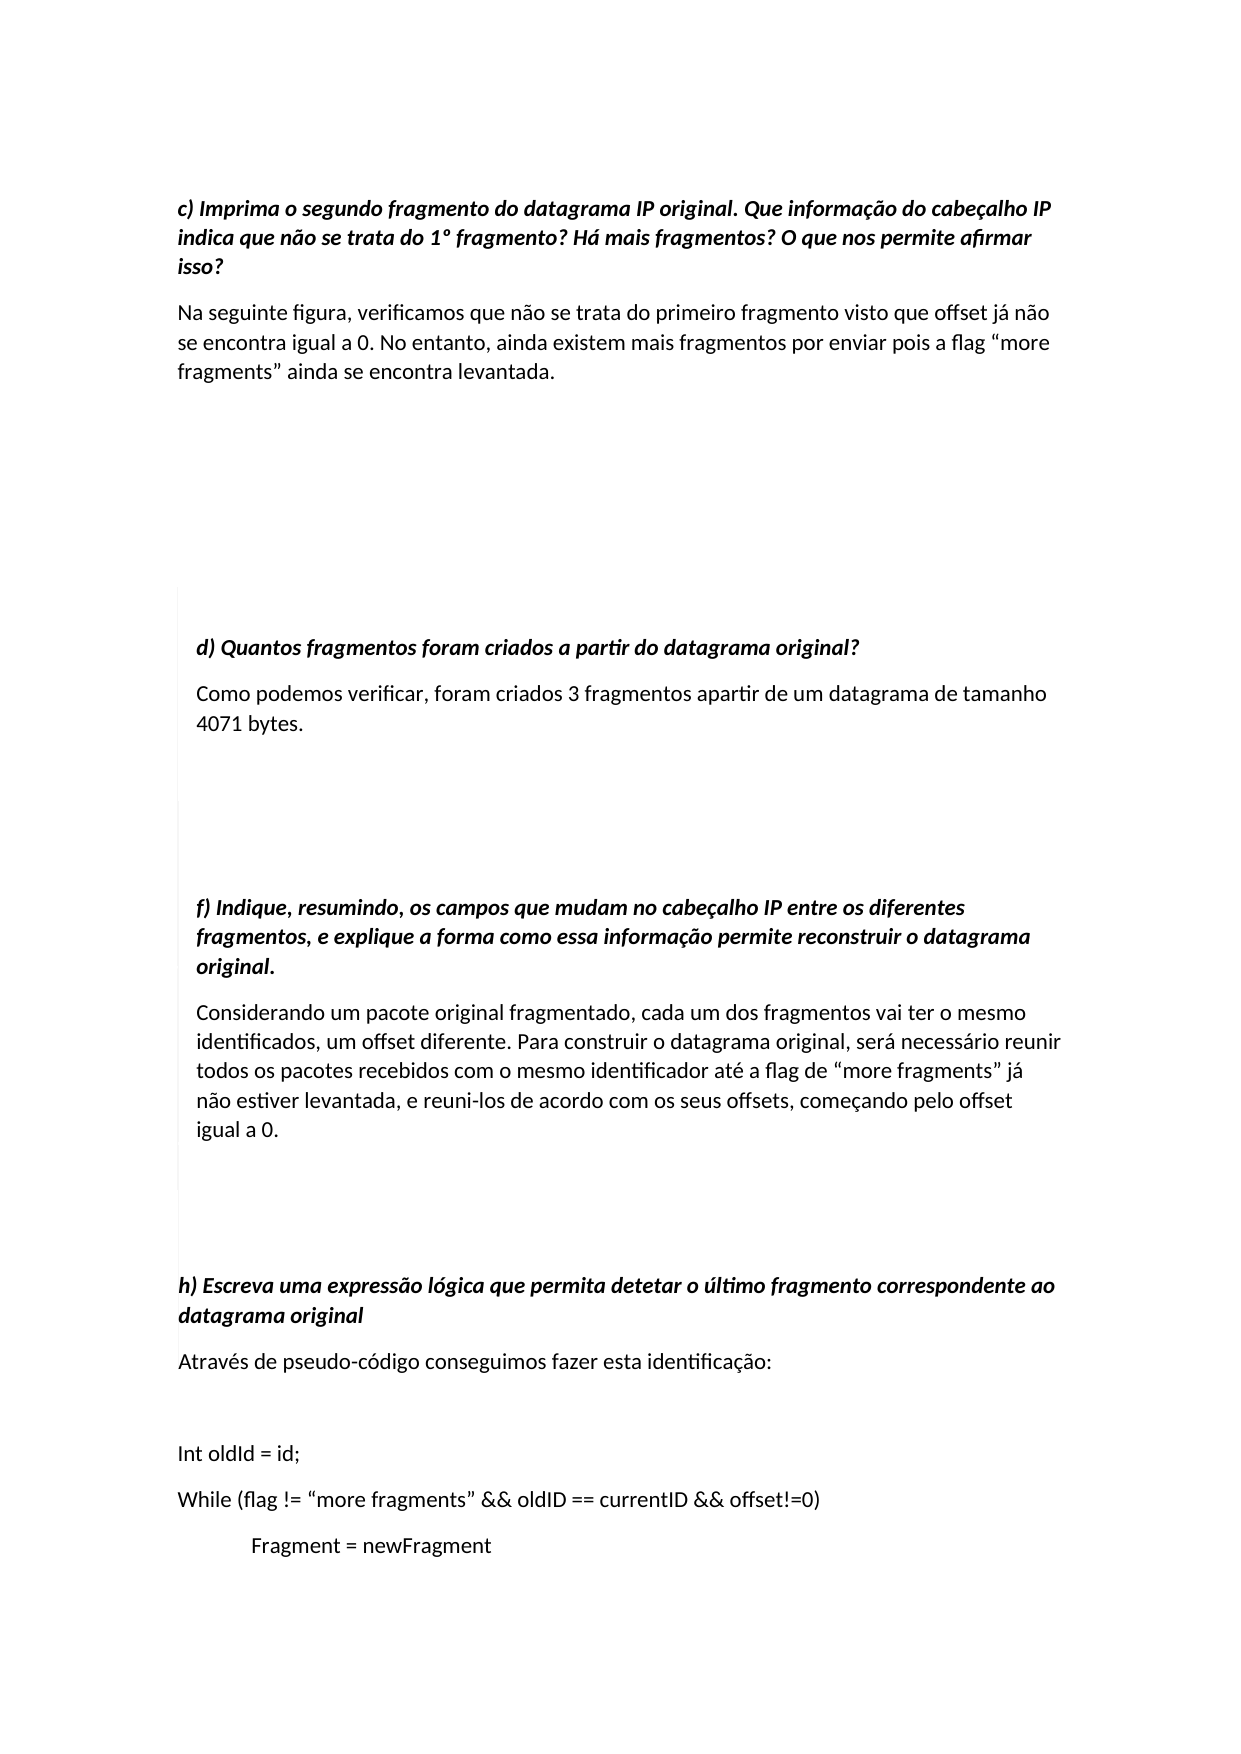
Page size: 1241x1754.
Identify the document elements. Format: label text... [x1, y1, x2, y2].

text While (flag != “more fragments” && oldID == currentID && offset!=0) [177, 1485, 1063, 1513]
text Através de pseudo-código conseguimos fazer esta identificação: [177, 1347, 1063, 1375]
text h) Escreva uma expressão lógica que permita detetar o último fragmento correspondente ao datagrama original [179, 1272, 1063, 1329]
text Na seguinte figura, verificamos que não se trata do primeiro fragmento visto que offset já não se encontra igual a 0. No entanto, ainda existem mais fragmentos por enviar pois a flag “more fragments” ainda se encontra levantada. [177, 298, 1063, 385]
text c) Imprima o segundo fragmento do datagrama IP original. Que informação do cabeçalho IP indica que não se trata do 1º fragmento? Há mais fragmentos? O que nos permite afirmar isso? [177, 194, 1063, 280]
text Int oldId = id; [177, 1439, 1063, 1467]
text f) Indique, resumindo, os campos que mudam no cabeçalho IP entre os diferentes fragmentos, e explique a forma como essa informação permite reconstruir o datagrama original. [179, 893, 1063, 980]
text Como podemos verificar, foram criados 3 fragmentos apartir de um datagrama de tamanho 4071 bytes. [178, 679, 1063, 737]
text Fragment = newFragment [177, 1531, 1063, 1559]
text Considerando um pacote original fragmentado, cada um dos fragmentos vai ter o mesmo identificados, um offset diferente. Para construir o datagrama original, será necessário reunir todos os pacotes recebidos com o mesmo identificador até a flag de “more fragments” já não estiver levantada, e reuni-los de acordo com os seus offsets, começando pelo offset igual a 0. [179, 998, 1063, 1143]
text d) Quantos fragmentos foram criados a partir do datagrama original? [178, 633, 1063, 661]
